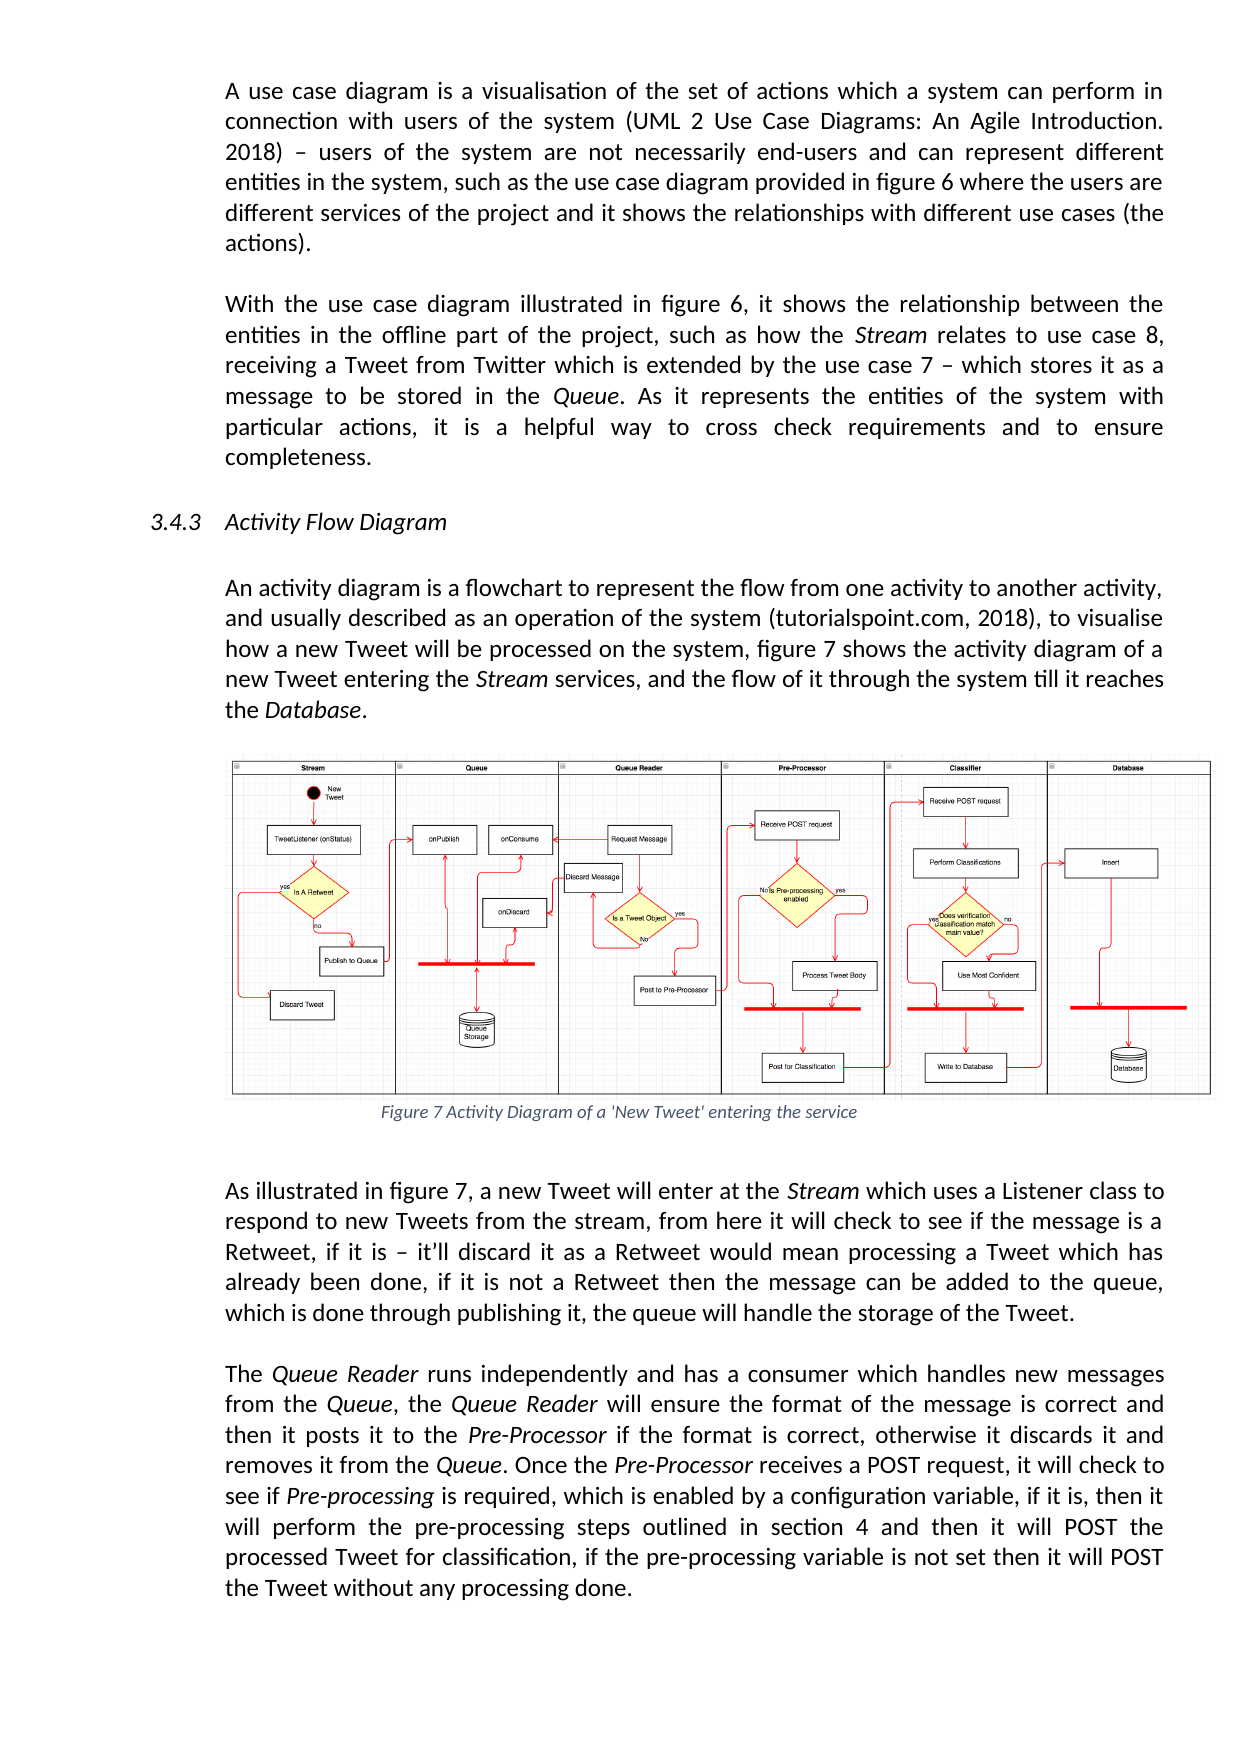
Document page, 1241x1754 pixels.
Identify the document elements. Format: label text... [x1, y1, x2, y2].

text A use case diagram is a visualisation of the set of actions which a system can perform in connection with users of the system (UML 2 Use Case Diagrams: An Agile Introduction. 2018) – users of the system are not necessarily end-users and can represent different entities in the system, such as the use case diagram provided in figure 6 where the users are different services of the project and it shows the relationships with different use cases (the actions). [225, 75, 1165, 258]
text An activity diagram is a flowchart to represent the flow from one activity to another activity, and usually described as an operation of the system (tutorialspoint.com, 2018), to visualise how a new Tweet will be processed on the system, figure 7 shows the activity diagram of a new Tweet entering the Stream services, and the flow of it through the system till it reaches the Database. [225, 572, 1165, 724]
text The Queue Reader runs independently and has a consumer which handles new messages from the Queue, the Queue Reader will ensure the format of the message is correct and then it posts it to the Pre-Processor if the format is correct, otherwise it discards it and removes it from the Queue. Once the Pre-Processor receives a POST request, it will check to see if Pre-processing is required, which is enabled by a configuration variable, if it is, then it will perform the pre-processing steps outlined in section 4 and then it will POST the processed Tweet for classification, if the pre-processing variable is not set then it will POST the Tweet without any processing done. [225, 1358, 1165, 1602]
picture [225, 754, 1217, 1101]
subtitle Activity Flow Diagram [150, 506, 1165, 537]
text With the use case diagram illustrated in figure 6, it shows the relationship between the entities in the offline part of the project, such as how the Stream relates to use case 8, receiving a Tweet from Twitter which is extended by the use case 7 – which stores it as a message to be stored in the Queue. As it represents the entities of the system with particular actions, it is a helpful way to cross check requirements and to ensure completeness. [225, 289, 1165, 472]
text As illustrated in figure 7, a new Tweet will enter at the Stream which uses a Listener class to respond to new Tweets from the stream, from here it will check to see if the message is a Retweet, if it is – it’ll discard it as a Retweet would mean processing a Tweet which has already been done, if it is not a Retweet then the message can be added to the queue, which is done through publishing it, the queue will handle the storage of the Tweet. [225, 1175, 1165, 1327]
